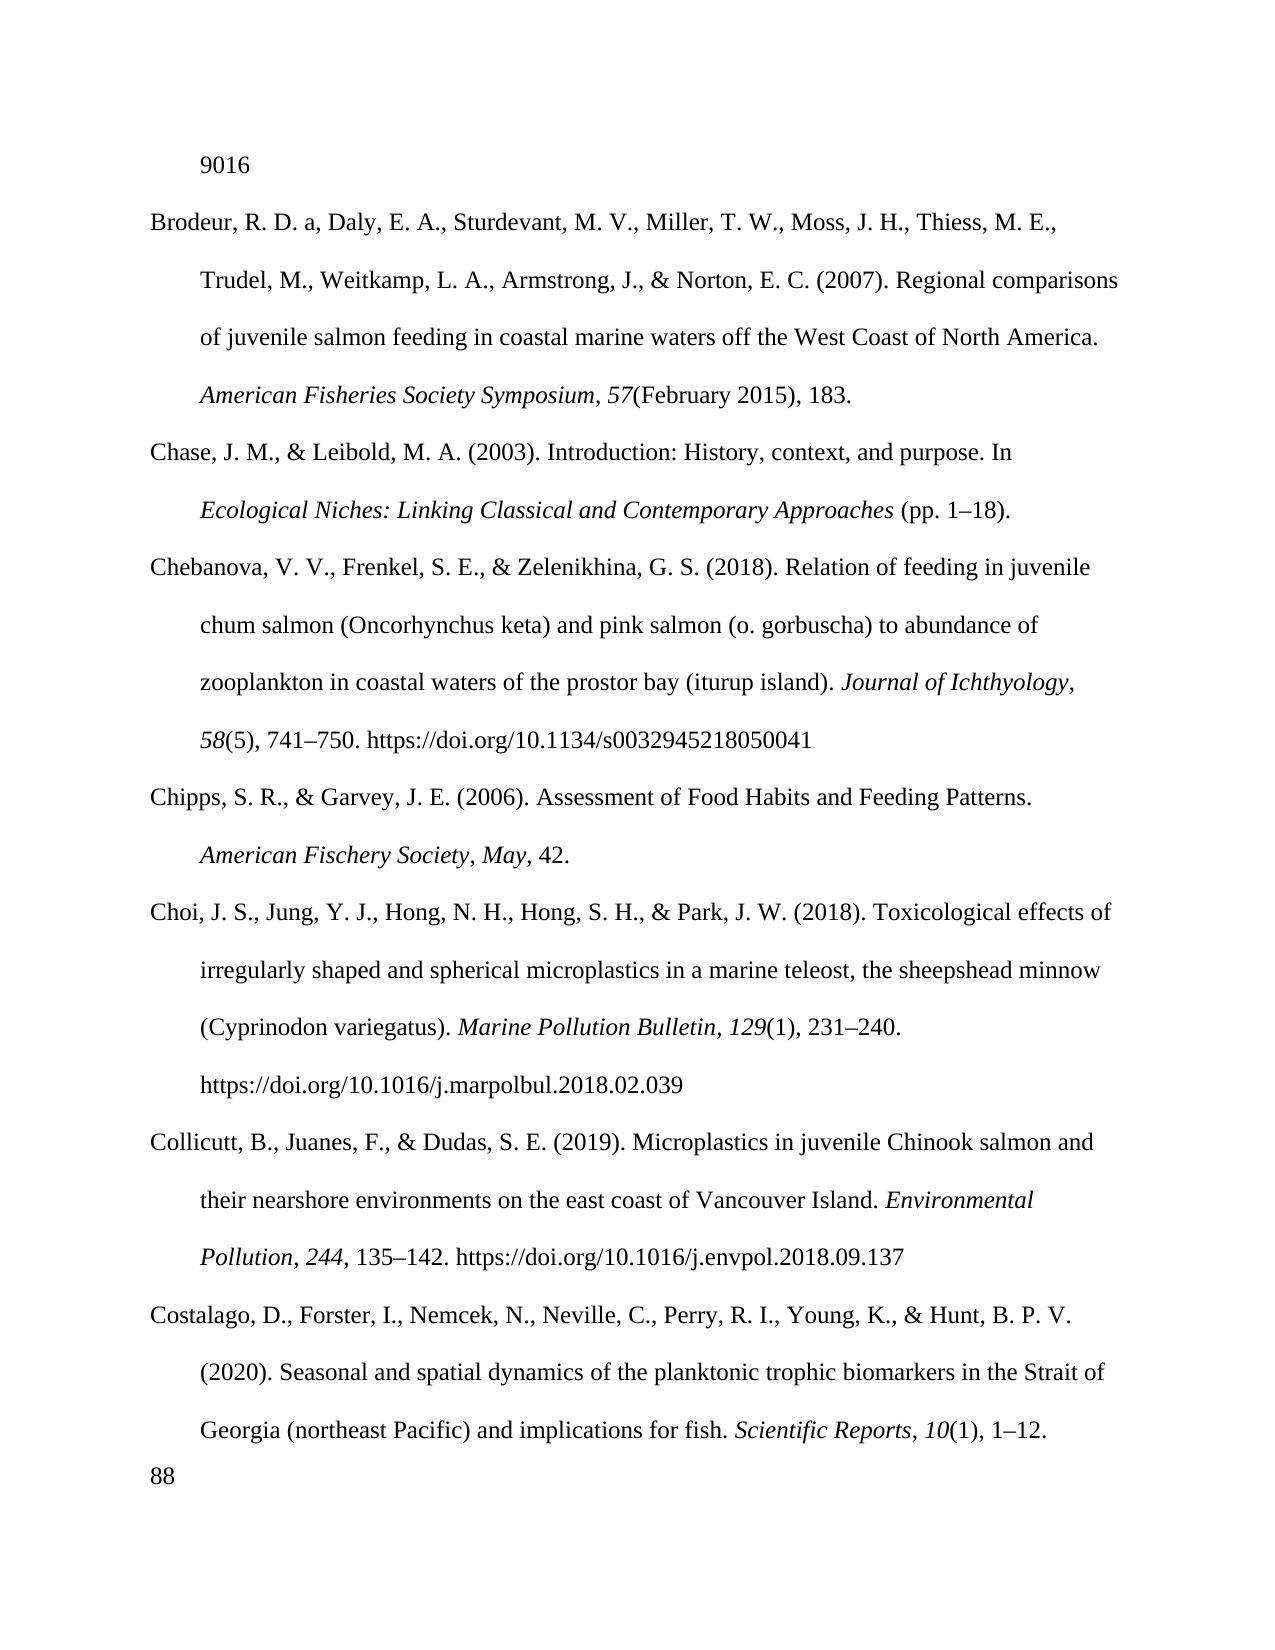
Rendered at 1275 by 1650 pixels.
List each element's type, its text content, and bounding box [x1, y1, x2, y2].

text Collicutt, B., Juanes, F., & Dudas, S. E. (2019). Microplastics in juvenile Chinook salmon and their nearshore environments on the east coast of Vancouver Island. Environmental Pollution, 244, 135–142. https://doi.org/10.1016/j.envpol.2018.09.137 [150, 1127, 1125, 1271]
text Choi, J. S., Jung, Y. J., Hong, N. H., Hong, S. H., & Park, J. W. (2018). Toxicological effects of irregularly shaped and spherical microplastics in a marine teleost, the sheepshead minnow (Cyprinodon variegatus). Marine Pollution Bulletin, 129(1), 231–240. https://doi.org/10.1016/j.marpolbul.2018.02.039 [150, 897, 1125, 1099]
text Chebanova, V. V., Frenkel, S. E., & Zelenikhina, G. S. (2018). Relation of feeding in juvenile chum salmon (Oncorhynchus keta) and pink salmon (o. gorbuscha) to abundance of zooplankton in coastal waters of the prostor bay (iturup island). Journal of Ichthyology, 58(5), 741–750. https://doi.org/10.1134/s0032945218050041 [150, 552, 1125, 754]
text Brodeur, R. D. a, Daly, E. A., Sturdevant, M. V., Miller, T. W., Moss, J. H., Thiess, M. E., Trudel, M., Weitkamp, L. A., Armstrong, J., & Norton, E. C. (2007). Regional comparisons of juvenile salmon feeding in coastal marine waters off the West Coast of North America. American Fisheries Society Symposium, 57(February 2015), 183. [150, 207, 1125, 409]
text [150, 1300, 1125, 1444]
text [150, 150, 1125, 179]
text Chipps, S. R., & Garvey, J. E. (2006). Assessment of Food Habits and Feeding Patterns. American Fischery Society, May, 42. [150, 782, 1125, 869]
text Chase, J. M., & Leibold, M. A. (2003). Introduction: History, context, and purpose. In Ecological Niches: Linking Classical and Contemporary Approaches (pp. 1–18). [150, 437, 1125, 524]
